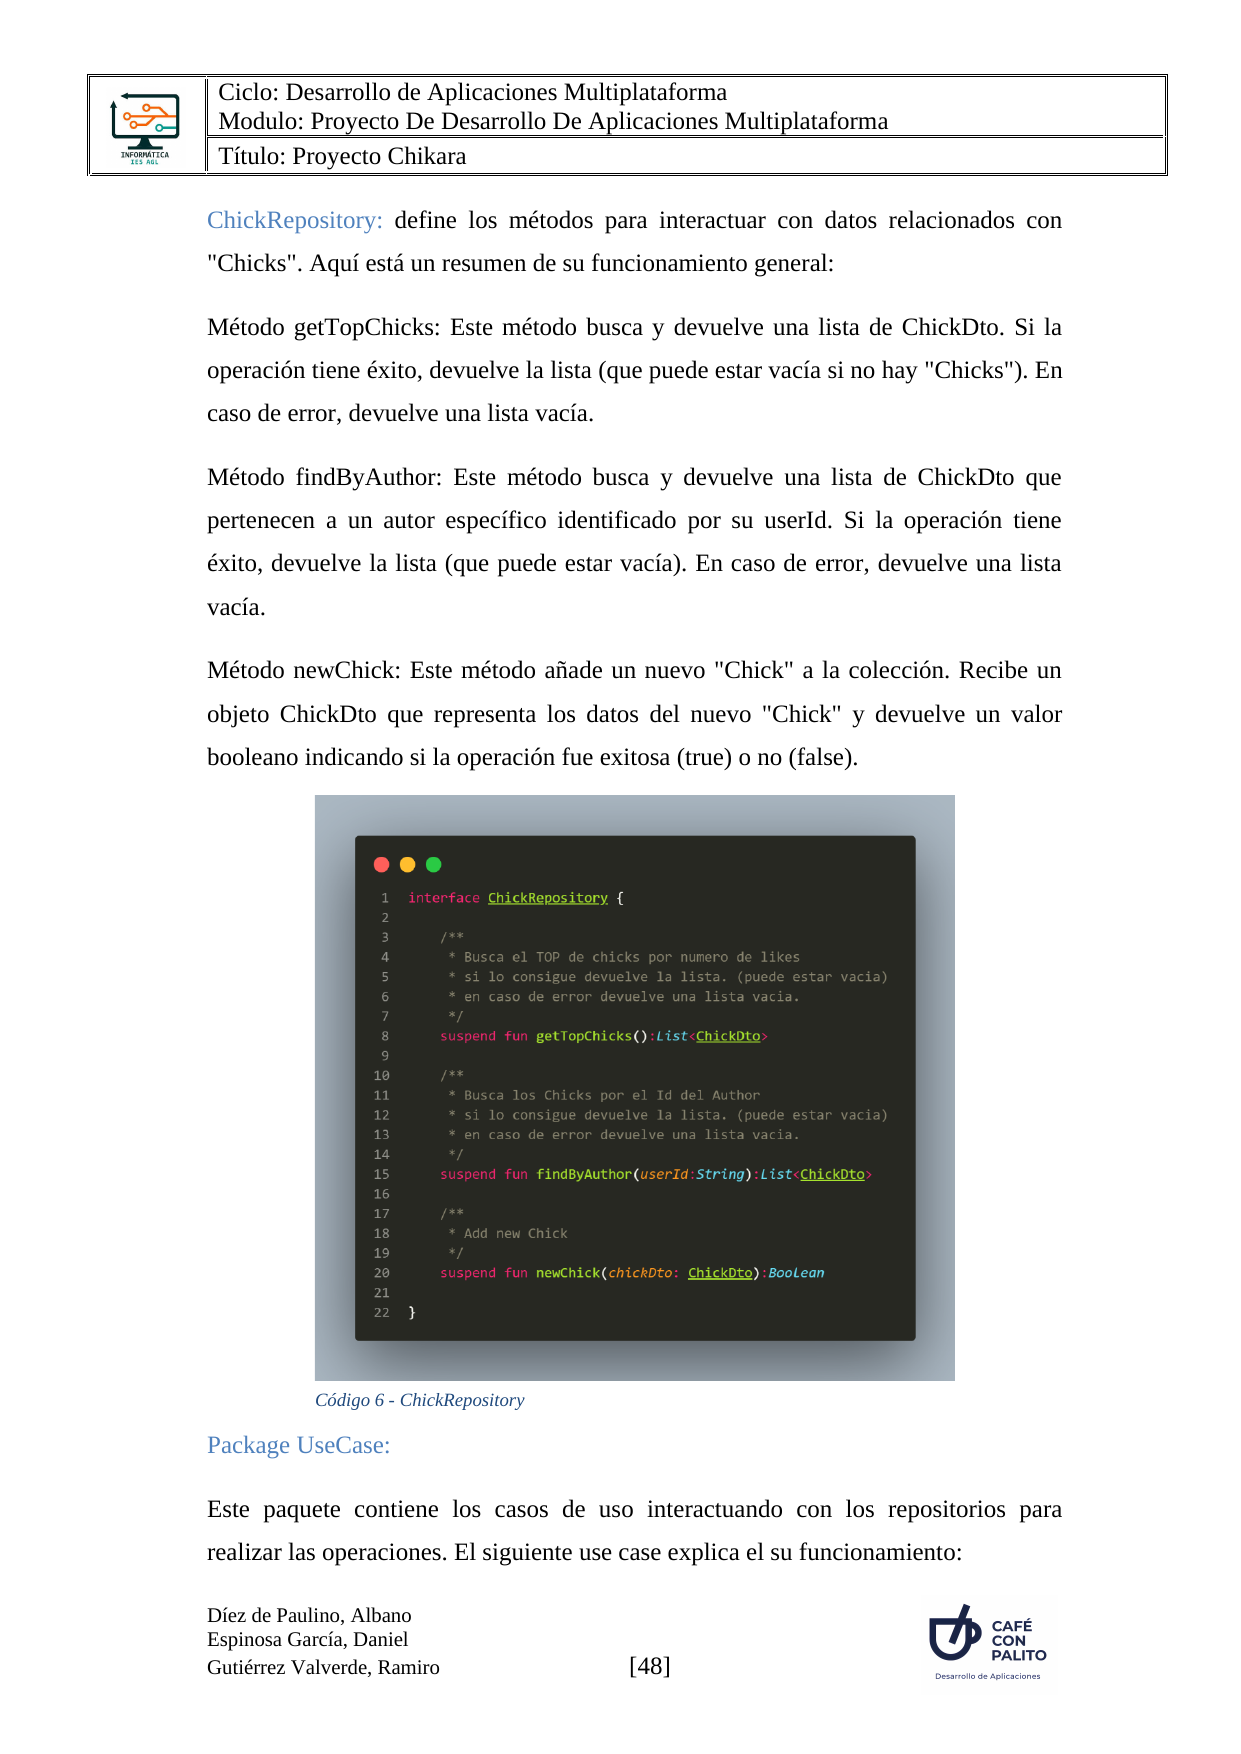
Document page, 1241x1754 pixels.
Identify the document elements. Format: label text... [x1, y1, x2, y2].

text Este paquete contiene los casos de uso interactuando con los repositorios para realizar las operaciones. El siguiente use case explica el su funcionamiento: [207, 1494, 1063, 1566]
text Método findByAuthor: Este método busca y devuelve una lista de ChickDto que pertenecen a un autor específico identificado por su userId. Si la operación tiene éxito, devuelve la lista (que puede estar vacía). En caso de error, devuelve una lista vacía. [207, 462, 1063, 620]
text Método newChick: Este método añade un nuevo "Chick" a la colección. Recibe un objeto ChickDto que representa los datos del nuevo "Chick" y devuelve un valor booleano indicando si la operación fue exitosa (true) o no (false). [207, 656, 1063, 771]
picture [106, 87, 186, 168]
text ChickRepository: define los métodos para interactuar con datos relacionados con "Chicks". Aquí está un resumen de su funcionamiento general: [207, 205, 1063, 277]
picture [314, 795, 955, 1381]
picture [921, 1595, 1058, 1695]
text Método getTopChicks: Este método busca y devuelve una lista de ChickDto. Si la operación tiene éxito, devuelve la lista (que puede estar vacía si no hay "Chicks"). En caso de error, devuelve una lista vacía. [207, 312, 1063, 427]
